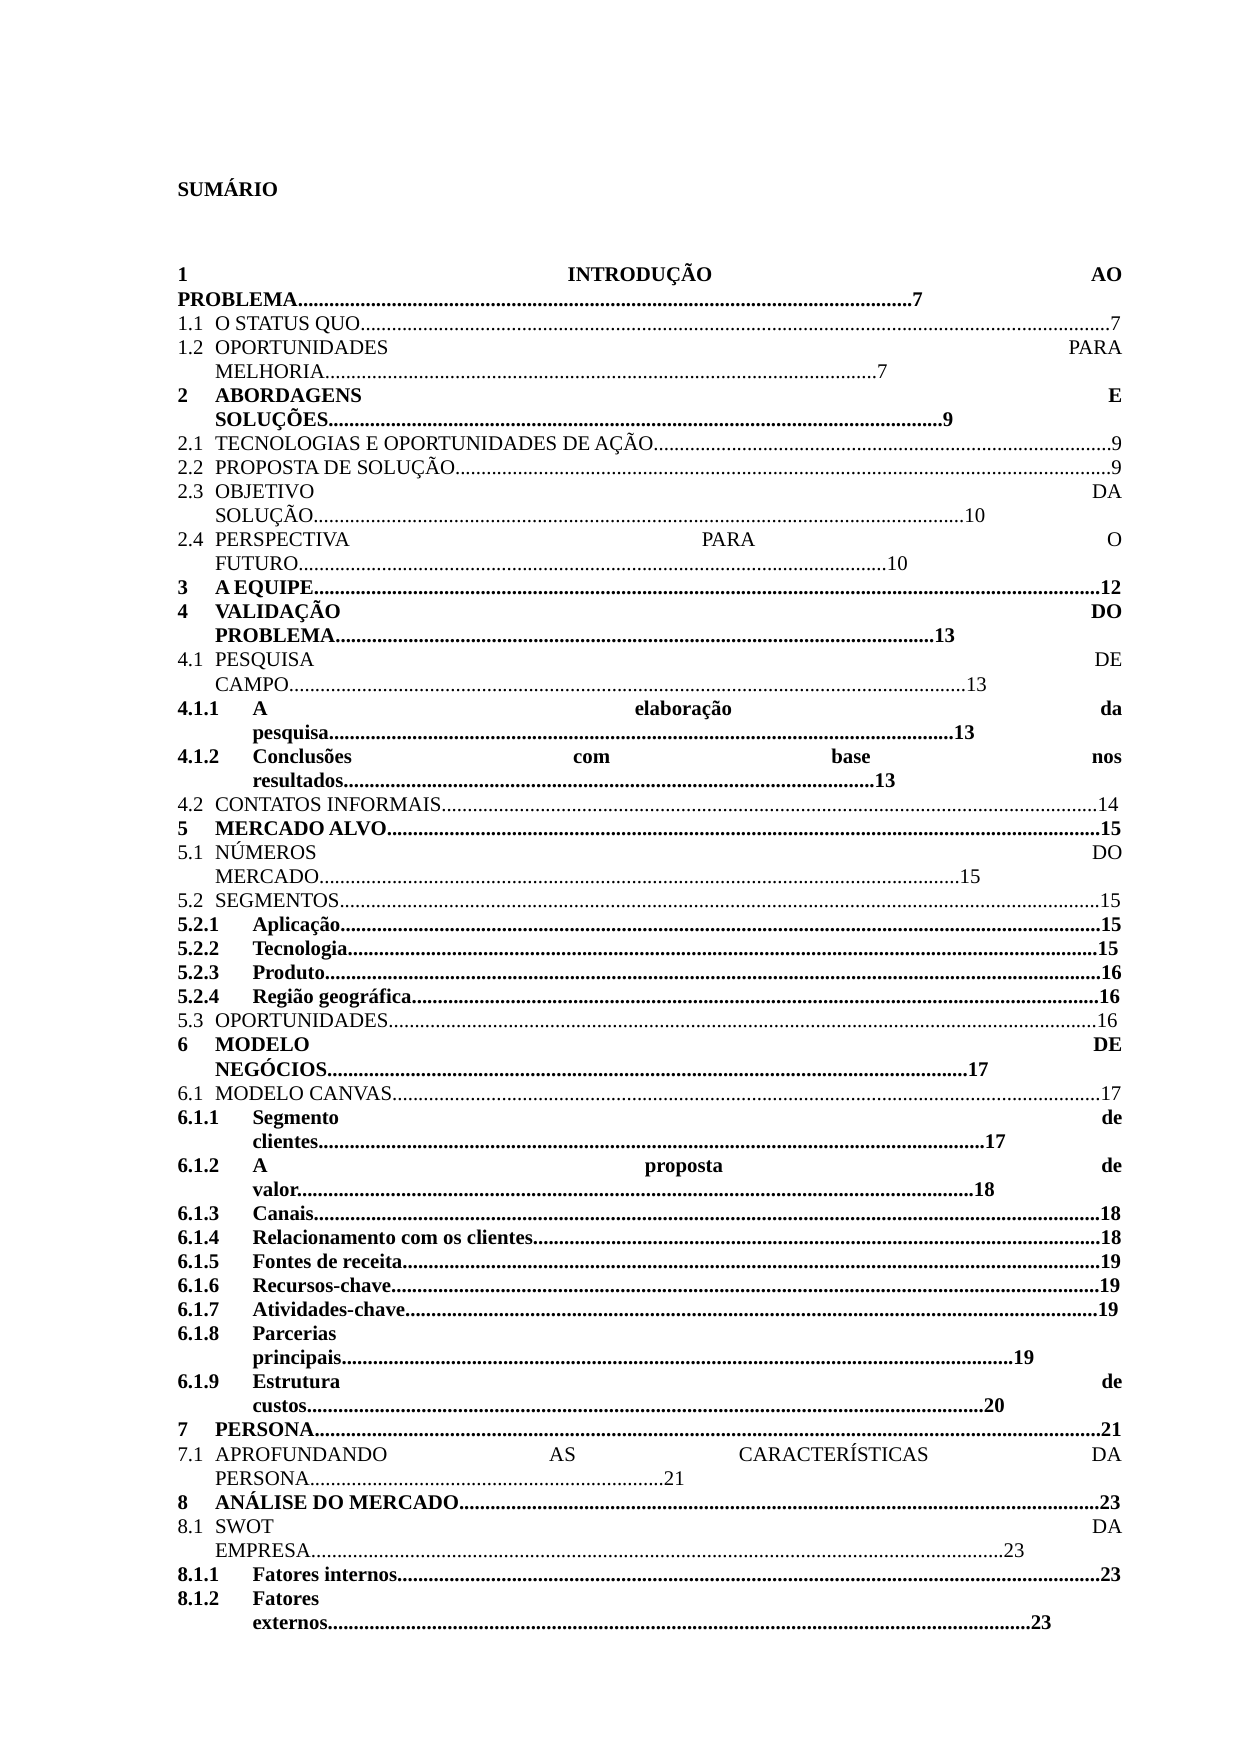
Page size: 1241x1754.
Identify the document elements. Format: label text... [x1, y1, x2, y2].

list Tecnologia................................................................................................................................................15 [177, 936, 1122, 960]
list Relacionamento com os clientes.............................................................................................................18 [177, 1225, 1122, 1249]
list PESQUISA DE CAMPO..................................................................................................................................13 [177, 647, 1122, 696]
list NÚMEROS DO MERCADO...........................................................................................................................15 [177, 840, 1122, 888]
list SEGMENTOS..................................................................................................................................................15 [177, 888, 1122, 912]
list SWOT DA EMPRESA.....................................................................................................................................23 [177, 1514, 1122, 1562]
text SUMÁRIO [177, 177, 1122, 201]
list Região geográfica....................................................................................................................................16 [177, 984, 1122, 1008]
list Conclusões com base nos resultados......................................................................................................13 [177, 744, 1122, 792]
list Estrutura de custos..................................................................................................................................20 [177, 1369, 1122, 1417]
list Segmento de clientes................................................................................................................................17 [177, 1104, 1122, 1153]
list PERSONA.......................................................................................................................................................21 [177, 1417, 1122, 1441]
list CONTATOS INFORMAIS..............................................................................................................................14 [177, 792, 1122, 816]
list A elaboração da pesquisa........................................................................................................................13 [177, 696, 1122, 744]
list PROPOSTA DE SOLUÇÃO..............................................................................................................................9 [177, 455, 1122, 479]
list MERCADO ALVO.........................................................................................................................................15 [177, 816, 1122, 840]
list A proposta de valor..................................................................................................................................18 [177, 1153, 1122, 1201]
list ANÁLISE DO MERCADO...........................................................................................................................23 [177, 1489, 1122, 1514]
list MODELO CANVAS........................................................................................................................................17 [177, 1081, 1122, 1104]
list Produto.....................................................................................................................................................16 [177, 960, 1122, 984]
list OPORTUNIDADES PARA MELHORIA..........................................................................................................7 [177, 334, 1122, 383]
list OBJETIVO DA SOLUÇÃO.............................................................................................................................10 [177, 479, 1122, 527]
list Canais.......................................................................................................................................................18 [177, 1201, 1122, 1225]
list Atividades-chave.....................................................................................................................................19 [177, 1297, 1122, 1321]
list O STATUS QUO................................................................................................................................................7 [177, 311, 1122, 334]
text 1 INTRODUÇÃO AO PROBLEMA......................................................................................................................7 [177, 262, 1122, 311]
list VALIDAÇÃO DO PROBLEMA...................................................................................................................13 [177, 599, 1122, 647]
list Aplicação..................................................................................................................................................15 [177, 912, 1122, 936]
list Fatores externos.......................................................................................................................................23 [177, 1586, 1122, 1634]
list APROFUNDANDO AS CARACTERÍSTICAS DA PERSONA....................................................................21 [177, 1441, 1122, 1489]
list MODELO DE NEGÓCIOS...........................................................................................................................17 [177, 1032, 1122, 1081]
list A EQUIPE.......................................................................................................................................................12 [177, 575, 1122, 599]
list ABORDAGENS E SOLUÇÕES......................................................................................................................9 [177, 383, 1122, 431]
list Parcerias principais.................................................................................................................................19 [177, 1321, 1122, 1369]
list Fatores internos.......................................................................................................................................23 [177, 1562, 1122, 1586]
list TECNOLOGIAS E OPORTUNIDADES DE AÇÃO........................................................................................9 [177, 431, 1122, 455]
list Fontes de receita......................................................................................................................................19 [177, 1249, 1122, 1273]
list OPORTUNIDADES........................................................................................................................................16 [177, 1008, 1122, 1032]
list Recursos-chave........................................................................................................................................19 [177, 1273, 1122, 1297]
list PERSPECTIVA PARA O FUTURO.................................................................................................................10 [177, 527, 1122, 575]
